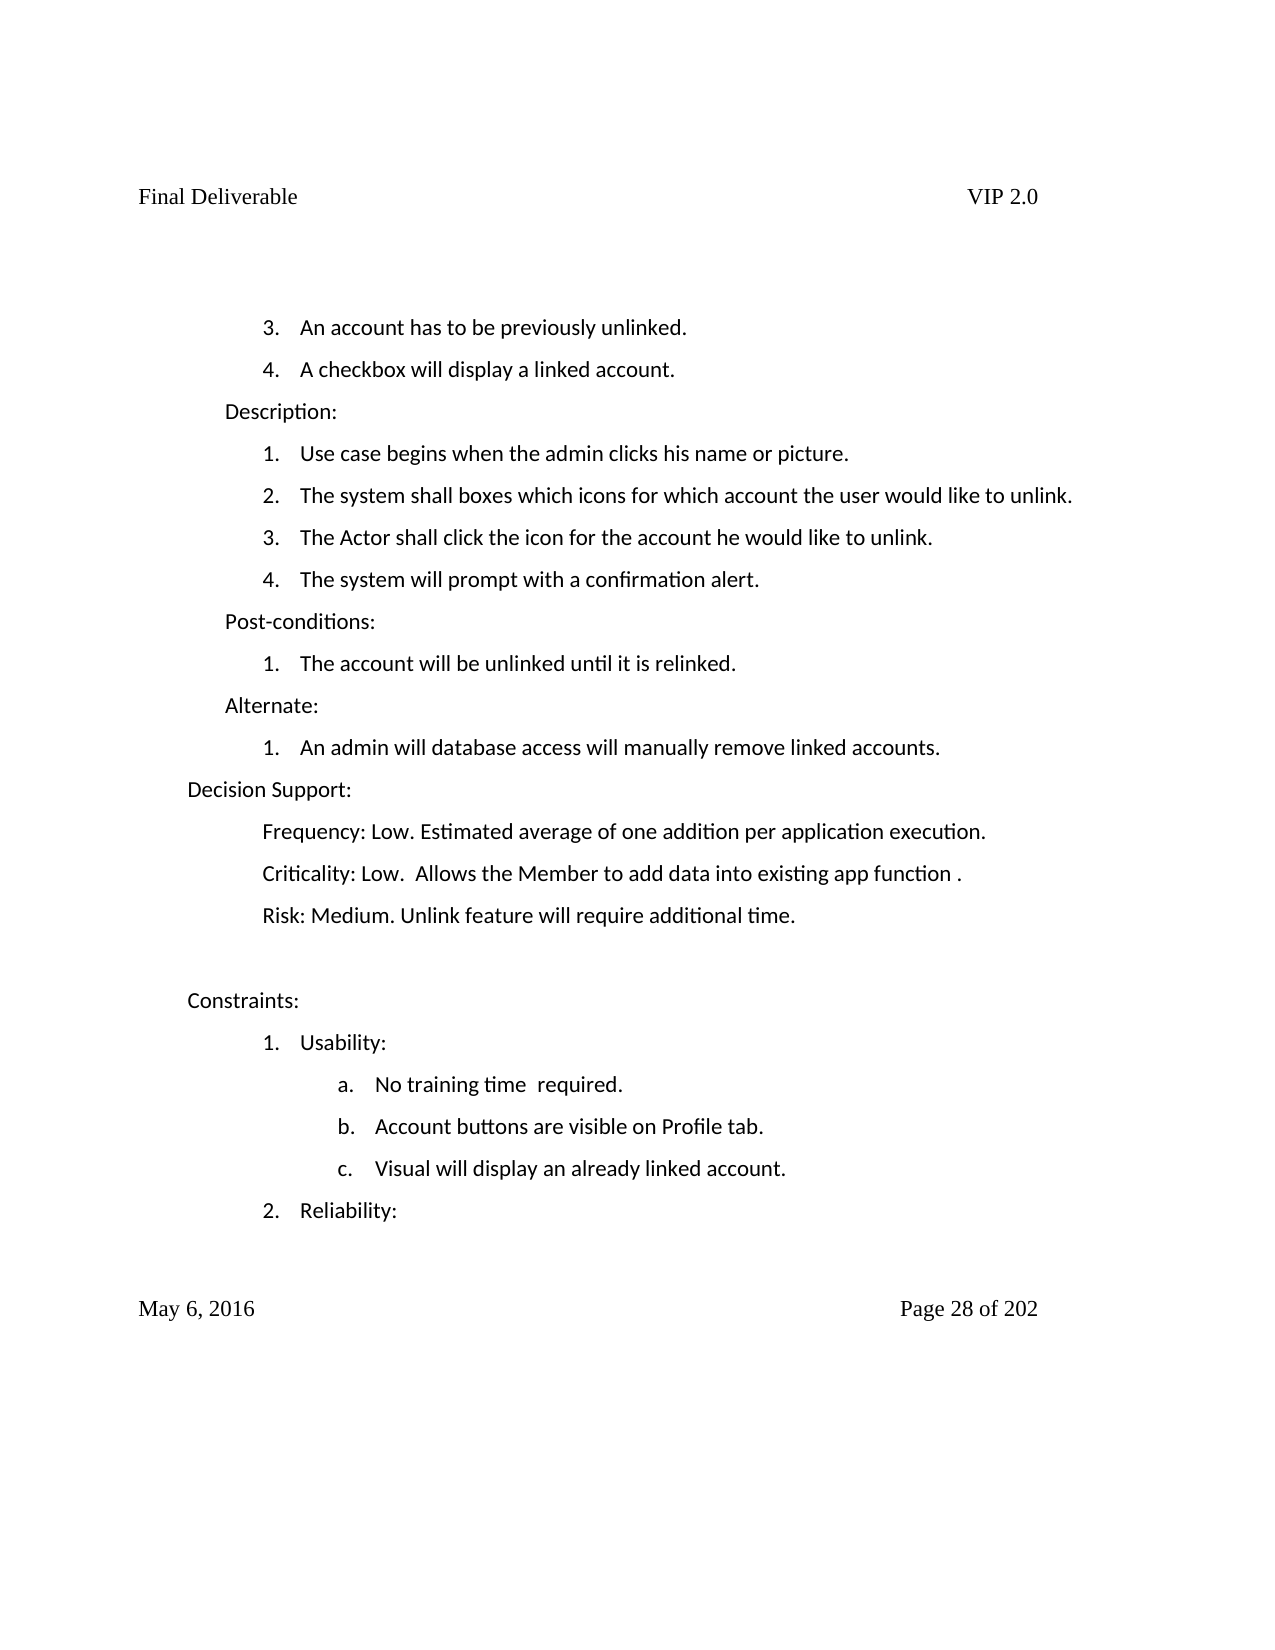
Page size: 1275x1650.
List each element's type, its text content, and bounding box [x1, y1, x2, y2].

text Frequency: Low. Estimated average of one addition per application execution. [262, 817, 1125, 845]
list The system will prompt with a confirmation alert. [262, 565, 1125, 593]
list Usability: [262, 1028, 1125, 1056]
list Visual will display an already linked account. [337, 1154, 1125, 1182]
list Reliability: [262, 1196, 1125, 1224]
text Post-conditions: [187, 607, 1125, 635]
text Constraints: [187, 986, 1125, 1014]
list The system shall boxes which icons for which account the user would like to unlink. [262, 481, 1125, 509]
text Decision Support: [187, 775, 1125, 803]
text Criticality: Low. Allows the Member to add data into existing app function . [262, 859, 1125, 887]
list An admin will database access will manually remove linked accounts. [262, 733, 1125, 761]
list A checkbox will display a linked account. [262, 355, 1125, 383]
list Account buttons are visible on Profile tab. [337, 1112, 1125, 1140]
list The account will be unlinked until it is relinked. [262, 649, 1125, 677]
list An account has to be previously unlinked. [262, 313, 1125, 341]
text Risk: Medium. Unlink feature will require additional time. [262, 901, 1125, 929]
list No training time required. [337, 1070, 1125, 1098]
text Alternate: [150, 691, 1125, 719]
list The Actor shall click the icon for the account he would like to unlink. [262, 523, 1125, 551]
text Description: [187, 397, 1125, 425]
list Use case begins when the admin clicks his name or picture. [262, 439, 1125, 467]
